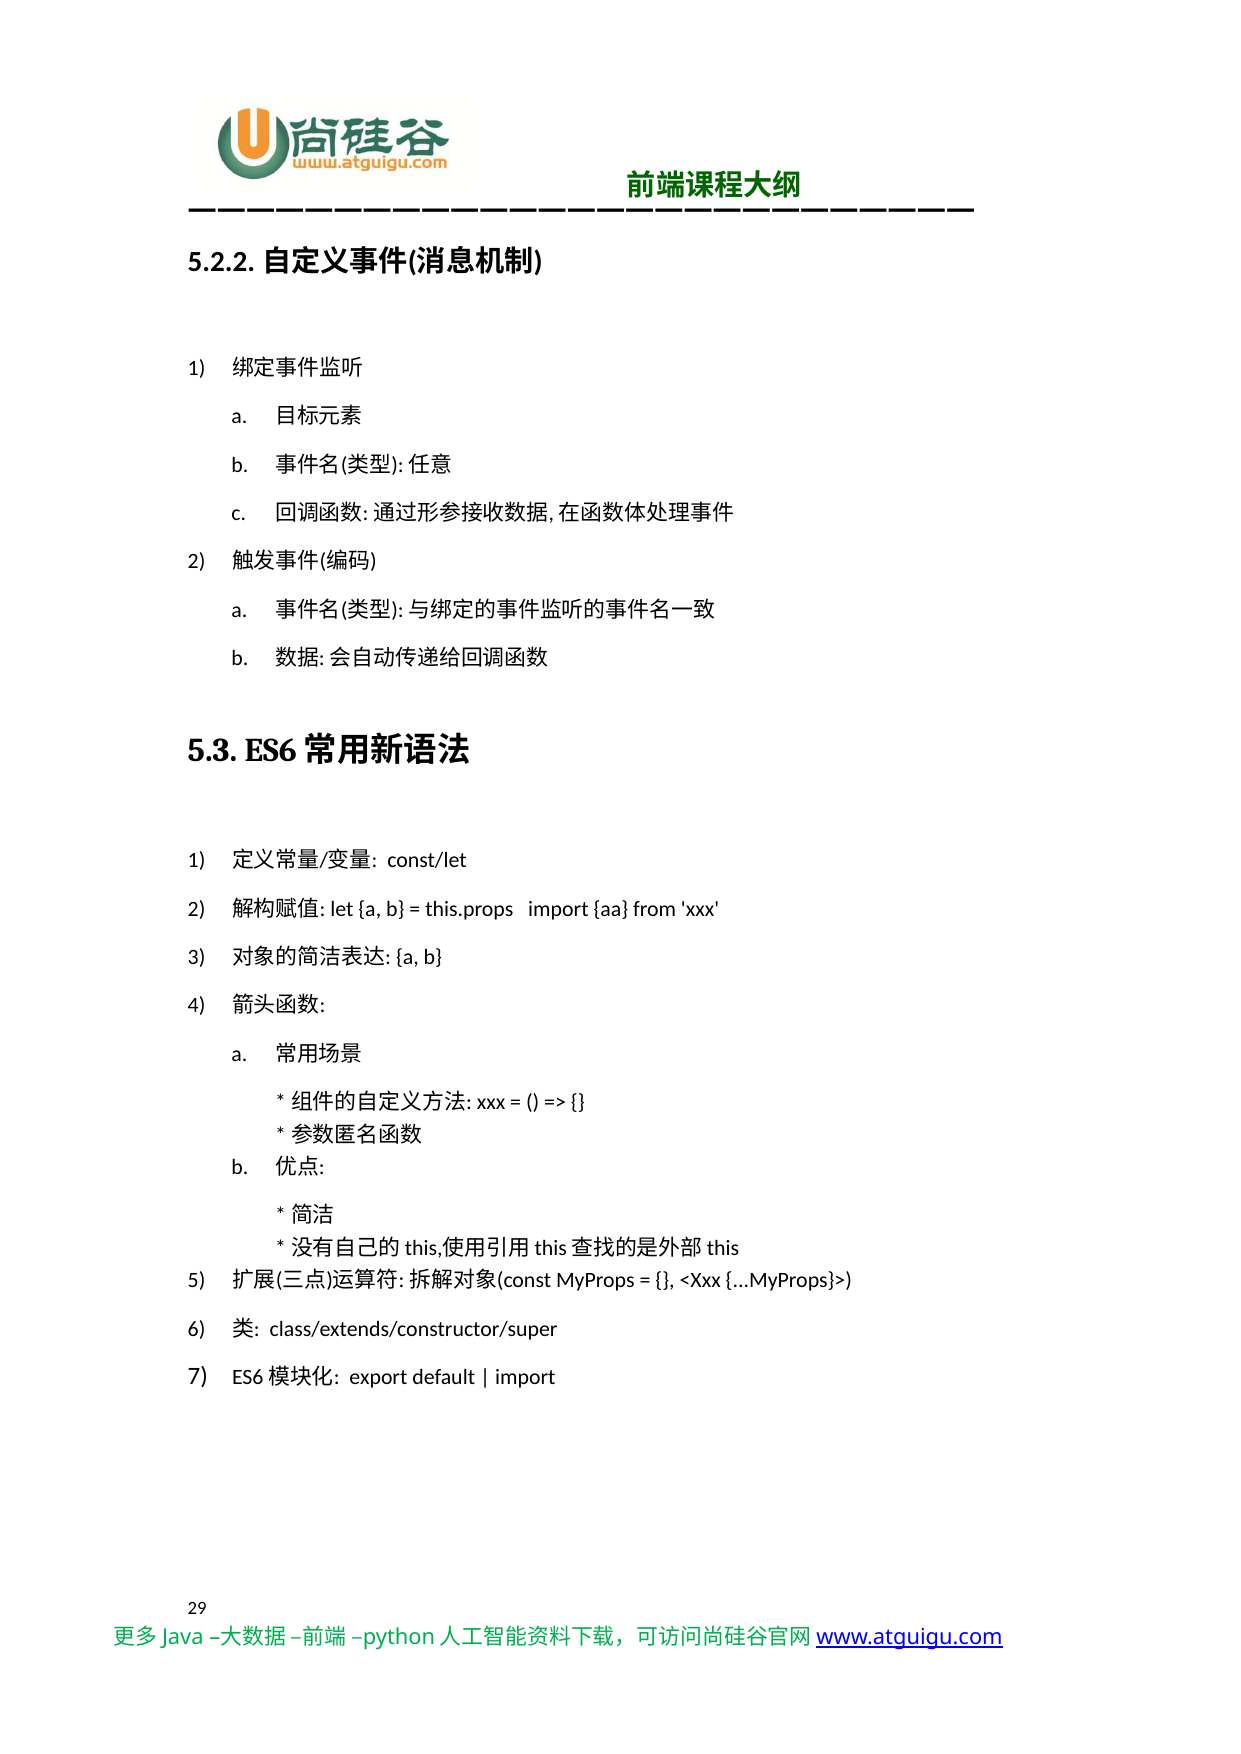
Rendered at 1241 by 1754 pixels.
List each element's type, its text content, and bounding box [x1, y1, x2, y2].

list 扩展(三点)运算符: 拆解对象(const MyProps = {}, <Xxx {...MyProps}>) [187, 1262, 1053, 1294]
list 常用场景 [231, 1035, 1053, 1068]
text * 没有自己的this,使用引用this查找的是外部this [187, 1229, 1053, 1262]
list 定义常量/变量: const/let [187, 842, 1053, 874]
list 回调函数: 通过形参接收数据, 在函数体处理事件 [231, 494, 1053, 527]
list 触发事件(编码) [187, 543, 1053, 575]
subtitle 5.3. ES6常用新语法 [187, 715, 1053, 780]
list 绑定事件监听 [187, 349, 1053, 382]
text * 参数匿名函数 [231, 1116, 1053, 1149]
list 类: class/extends/constructor/super [187, 1310, 1053, 1343]
list 数据: 会自动传递给回调函数 [231, 639, 1053, 672]
list 对象的简洁表达: {a, b} [187, 939, 1053, 971]
list ES6模块化: export default | import [187, 1359, 1053, 1391]
list 事件名(类型): 与绑定的事件监听的事件名一致 [231, 591, 1053, 624]
text * 简洁 [187, 1197, 1053, 1229]
picture [187, 88, 479, 195]
text * 组件的自定义方法: xxx = () => {} [231, 1084, 1053, 1116]
list 事件名(类型): 任意 [231, 446, 1053, 479]
list 解构赋值: let {a, b} = this.props import {aa} from 'xxx' [187, 890, 1053, 923]
list 优点: [231, 1149, 1053, 1181]
list 箭头函数: [187, 987, 1053, 1019]
list 目标元素 [231, 398, 1053, 430]
subtitle 5.2.2. 自定义事件(消息机制) [187, 227, 1053, 292]
